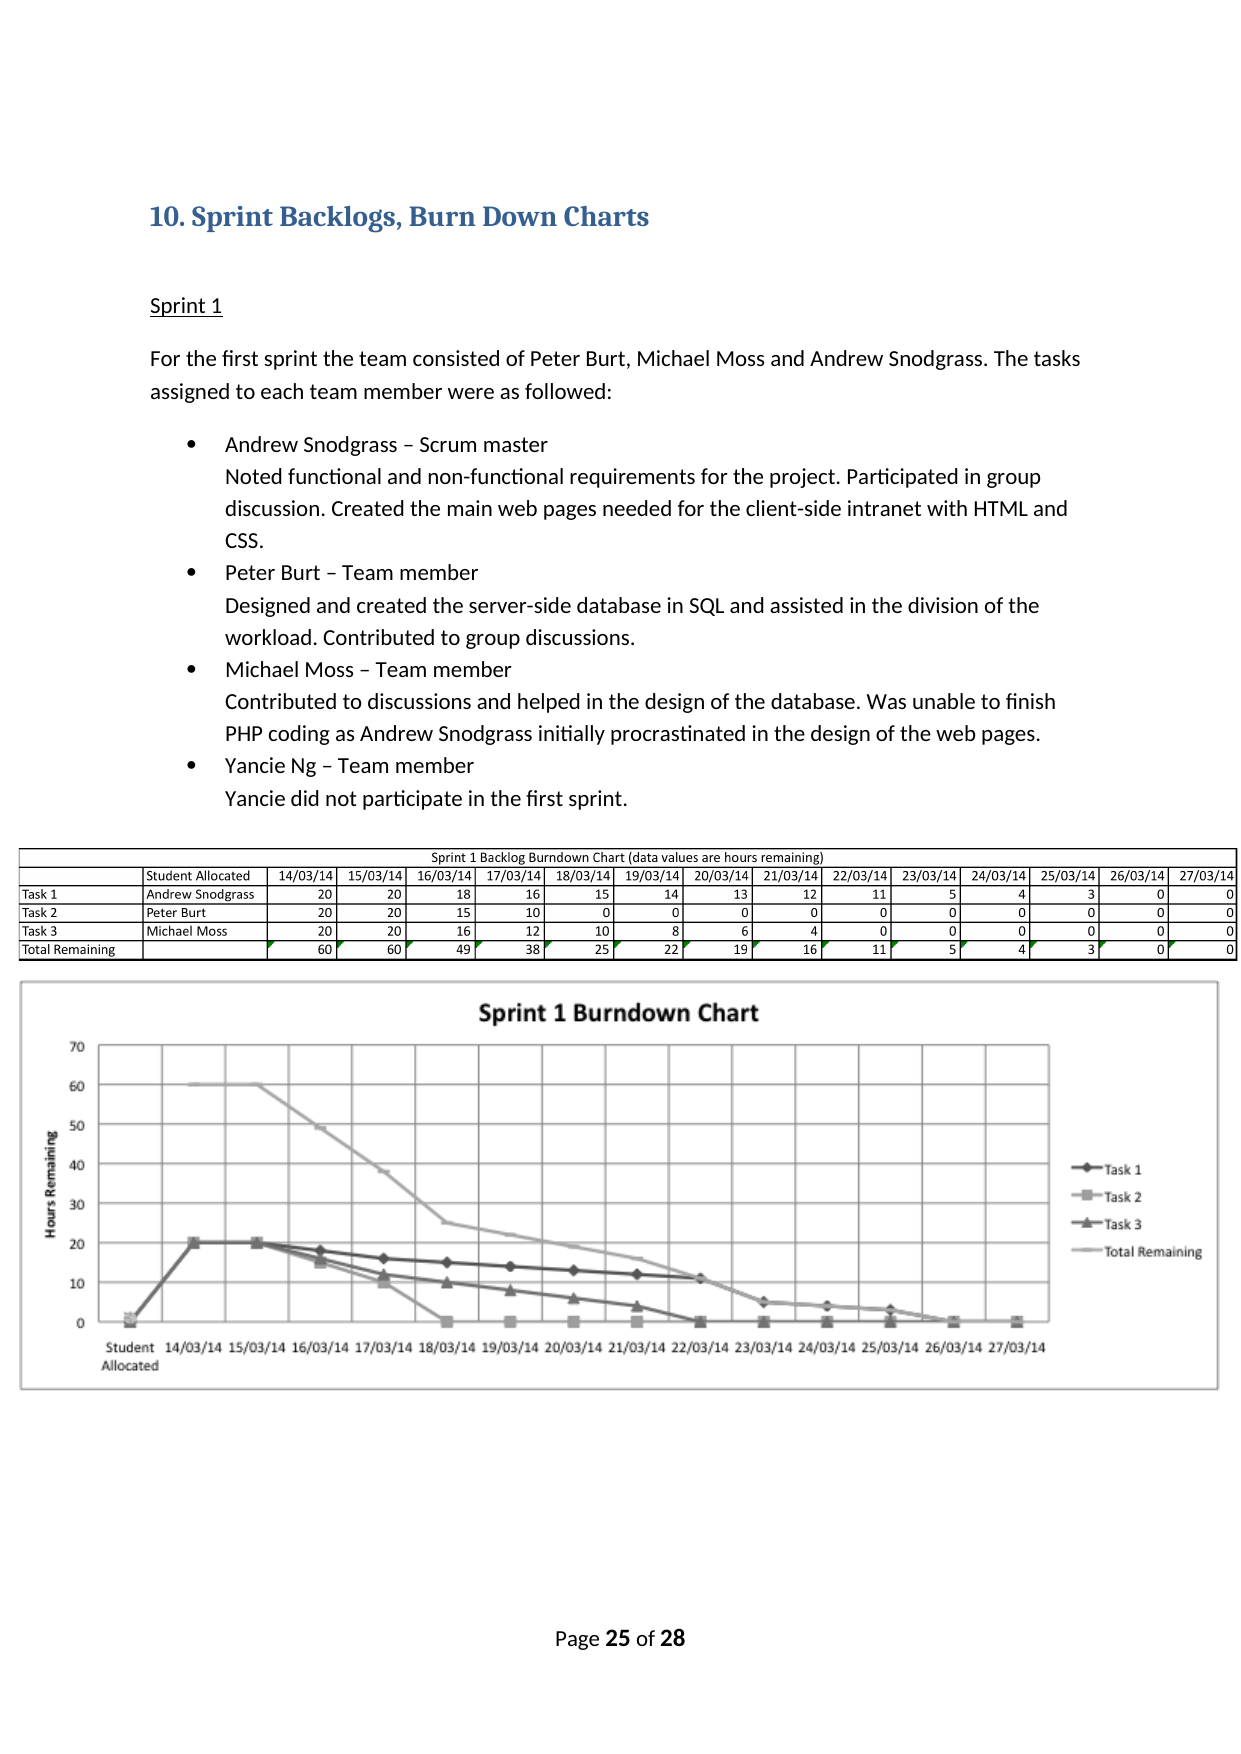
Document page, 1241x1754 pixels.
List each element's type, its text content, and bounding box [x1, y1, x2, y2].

picture [18, 980, 1220, 1392]
subtitle 10. Sprint Backlogs, Burn Down Charts [150, 200, 1090, 233]
list Peter Burt – Team member Designed and created the server-side database in SQL and assisted in the division of the workload. Contributed to group discussions. [187, 558, 1090, 651]
text For the first sprint the team consisted of Peter Burt, Michael Moss and Andrew Snodgrass. The tasks assigned to each team member were as followed: [150, 344, 1090, 405]
list Andrew Snodgrass – Scrum master Noted functional and non-functional requirements for the project. Participated in group discussion. Created the main web pages needed for the client-side intranet with HTML and CSS. [187, 430, 1090, 554]
list Yancie Ng – Team member Yancie did not participate in the first sprint. [187, 752, 1090, 812]
list Michael Moss – Team member Contributed to discussions and helped in the design of the database. Was unable to finish PHP coding as Andrew Snodgrass initially procrastinated in the design of the web pages. [187, 655, 1090, 747]
picture [18, 848, 1238, 961]
text Sprint 1 [150, 292, 1090, 319]
